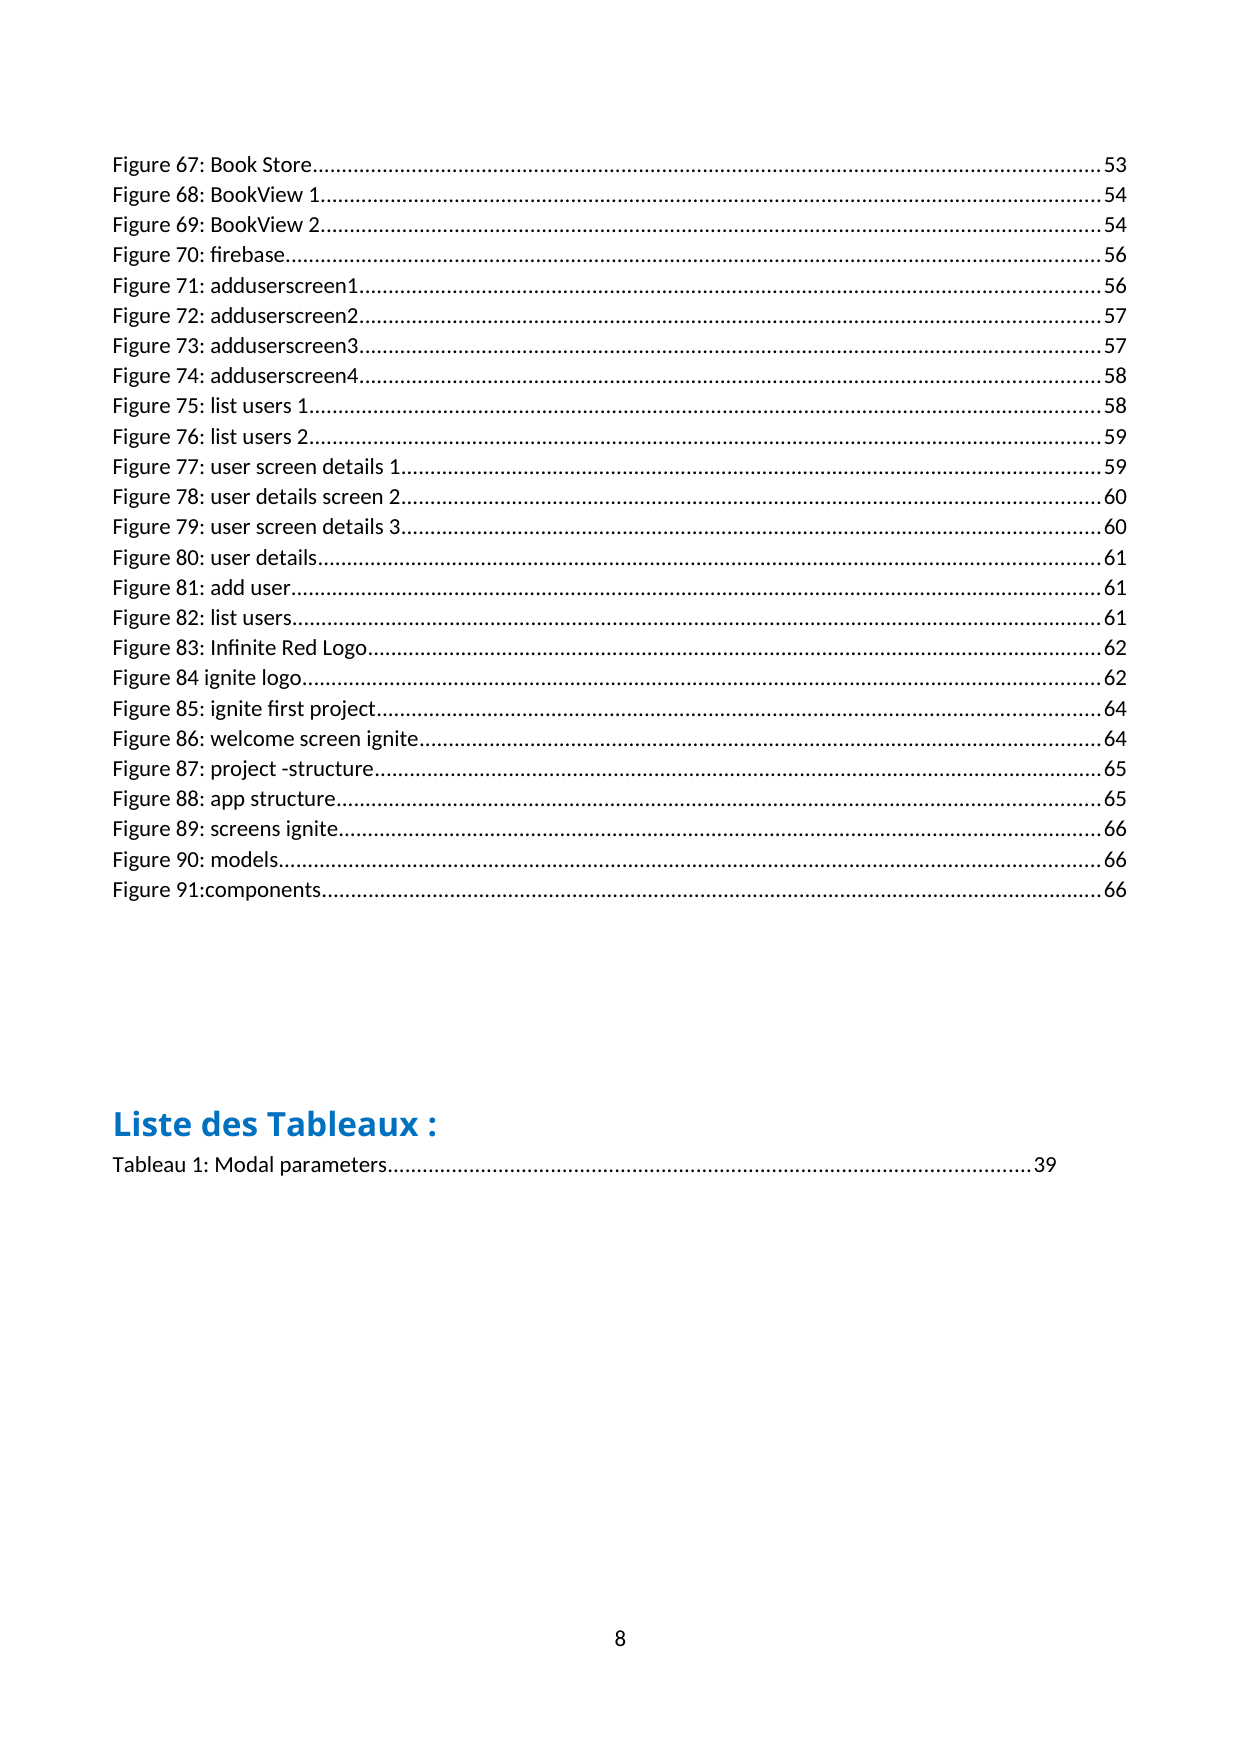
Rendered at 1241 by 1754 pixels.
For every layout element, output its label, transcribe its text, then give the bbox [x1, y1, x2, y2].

text Figure 86: welcome screen ignite 64 [112, 724, 1128, 752]
text Figure 71: adduserscreen1 56 [112, 271, 1128, 299]
text Figure 85: ignite first project 64 [112, 694, 1128, 722]
text Figure 78: user details screen 2 60 [112, 482, 1128, 510]
text Figure 87: project -structure 65 [112, 754, 1128, 782]
text Figure 69: BookView 2 54 [112, 210, 1128, 238]
text Figure 72: adduserscreen2 57 [112, 301, 1128, 329]
text Figure 90: models 66 [112, 845, 1128, 873]
text Figure 81: add user 61 [112, 573, 1128, 601]
text Figure 89: screens ignite 66 [112, 814, 1128, 843]
text Figure 67: Book Store 53 [112, 150, 1128, 178]
text Tableau 1: Modal parameters 39 [112, 1150, 1128, 1178]
text Figure 91:components 66 [112, 875, 1128, 903]
text Figure 70: firebase 56 [112, 241, 1128, 269]
text Figure 84 ignite logo 62 [112, 663, 1128, 692]
text Figure 79: user screen details 3 60 [112, 512, 1128, 541]
text Figure 75: list users 1 58 [112, 392, 1128, 420]
text Figure 80: user details 61 [112, 543, 1128, 571]
text Figure 74: adduserscreen4 58 [112, 361, 1128, 389]
text Figure 76: list users 2 59 [112, 422, 1128, 450]
text Figure 83: Infinite Red Logo 62 [112, 633, 1128, 661]
text Figure 82: list users 61 [112, 603, 1128, 631]
text Figure 88: app structure 65 [112, 784, 1128, 812]
text Figure 68: BookView 1 54 [112, 180, 1128, 208]
text Figure 77: user screen details 1 59 [112, 452, 1128, 480]
text Figure 73: adduserscreen3 57 [112, 331, 1128, 359]
subtitle Liste des Tableaux : [112, 1101, 1128, 1146]
